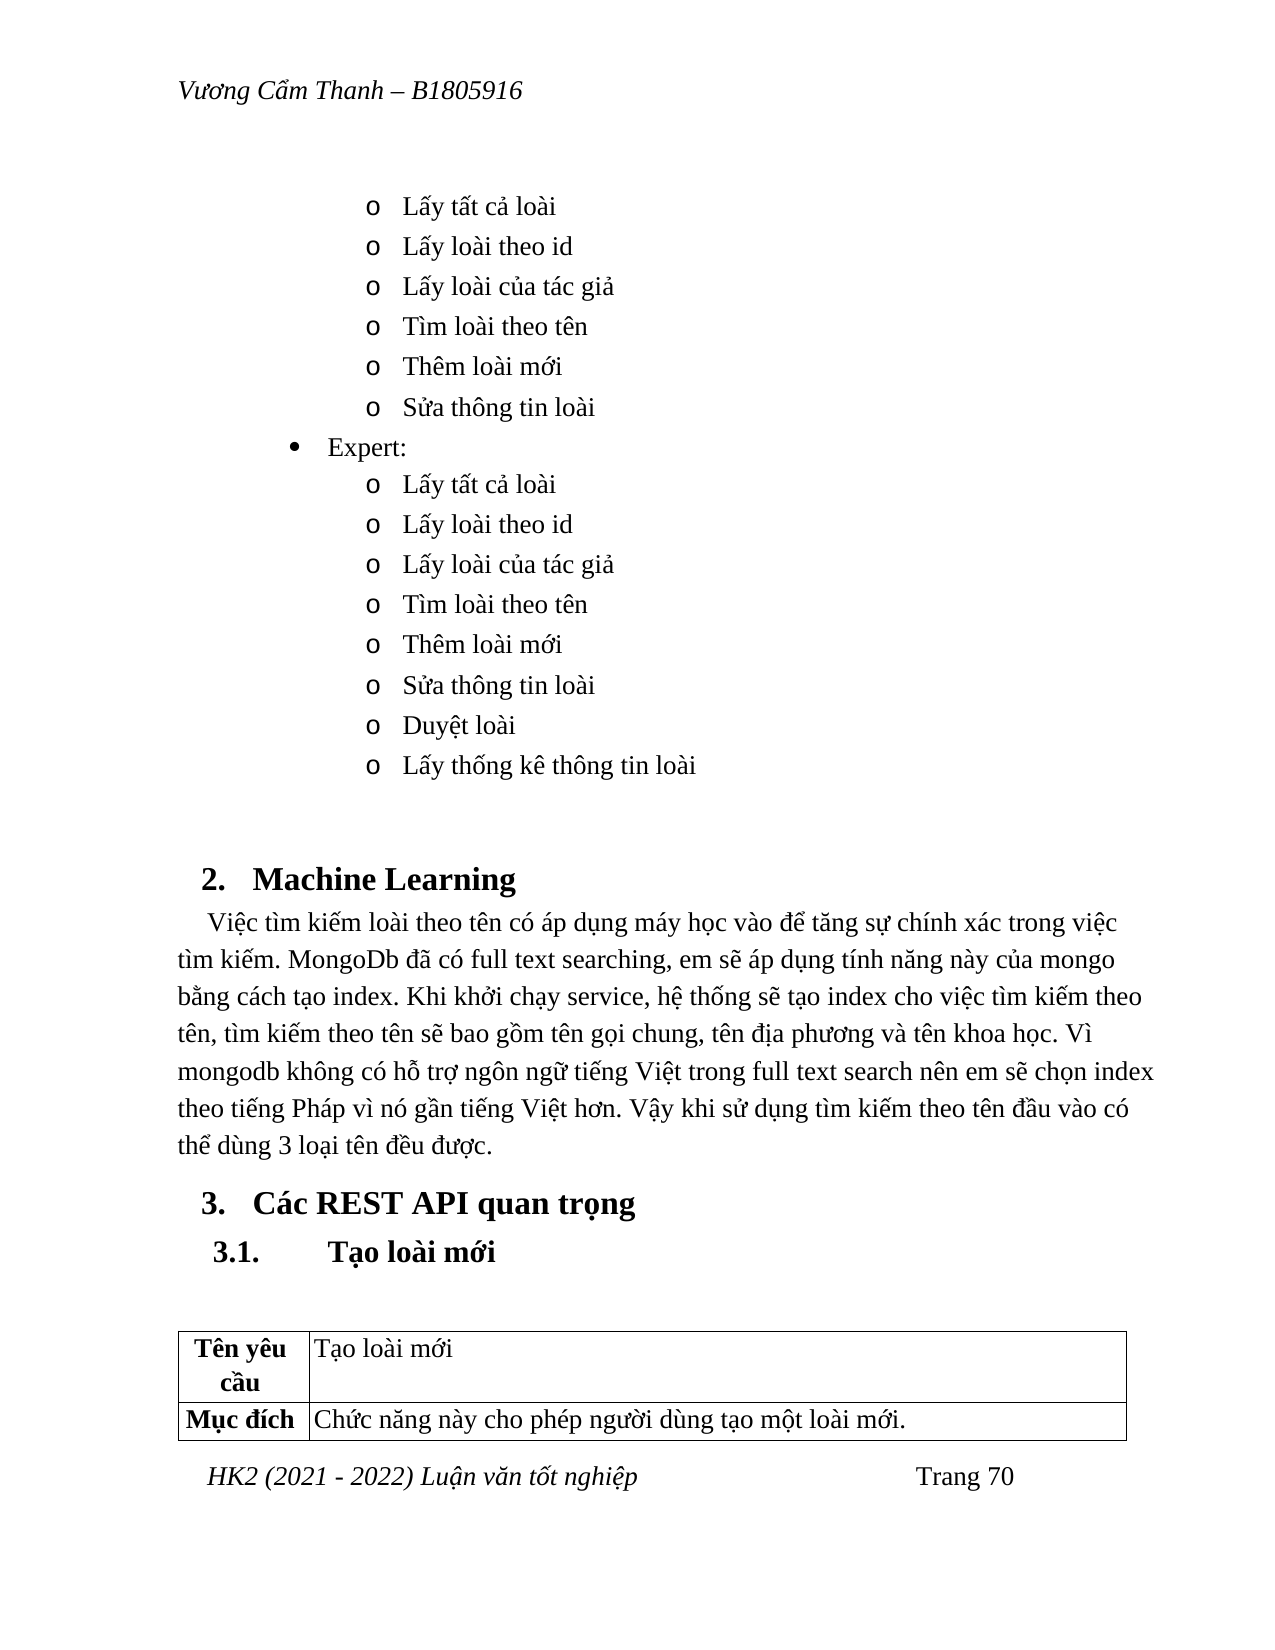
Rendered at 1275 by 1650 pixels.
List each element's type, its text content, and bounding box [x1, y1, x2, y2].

list Lấy tất cả loài [365, 190, 1157, 223]
subtitle Tạo loài mới [207, 1233, 1157, 1269]
table_cell Chức năng này cho phép người dùng tạo một loài mới. [310, 1403, 1126, 1440]
list Sửa thông tin loài [365, 669, 1157, 702]
table_header Tên yêu cầu [179, 1332, 309, 1402]
text Việc tìm kiếm loài theo tên có áp dụng máy học vào để tăng sự chính xác trong việc tìm kiếm. MongoDb đã có full text searching, em sẽ áp dụng tính năng này của mongo bằng cách tạo index. Khi khởi chạy service, hệ thống sẽ tạo index cho việc tìm kiếm theo tên, tìm kiếm theo tên sẽ bao gồm tên gọi chung, tên địa phương và tên khoa học. Vì mongodb không có hỗ trợ ngôn ngữ tiếng Việt trong full text search nên em sẽ chọn index theo tiếng Pháp vì nó gần tiếng Việt hơn. Vậy khi sử dụng tìm kiếm theo tên đầu vào có thể dùng 3 loại tên đều được. [177, 906, 1157, 1161]
list Lấy loài của tác giả [365, 548, 1157, 582]
list Lấy loài của tác giả [365, 270, 1157, 304]
list Expert: [290, 431, 1157, 462]
list Sửa thông tin loài [365, 391, 1157, 424]
subtitle Machine Learning [201, 860, 1157, 898]
table_cell Mục đích [179, 1403, 309, 1440]
list Lấy loài theo id [365, 508, 1157, 542]
list Duyệt loài [365, 709, 1157, 742]
list Thêm loài mới [365, 351, 1157, 384]
list Lấy tất cả loài [365, 468, 1157, 502]
subtitle Các REST API quan trọng [201, 1183, 1157, 1222]
table_header Tạo loài mới [310, 1332, 1126, 1402]
list Thêm loài mới [365, 629, 1157, 662]
list Tìm loài theo tên [365, 310, 1157, 344]
list Lấy loài theo id [365, 230, 1157, 264]
list Tìm loài theo tên [365, 588, 1157, 622]
list Lấy thống kê thông tin loài [365, 749, 1157, 782]
